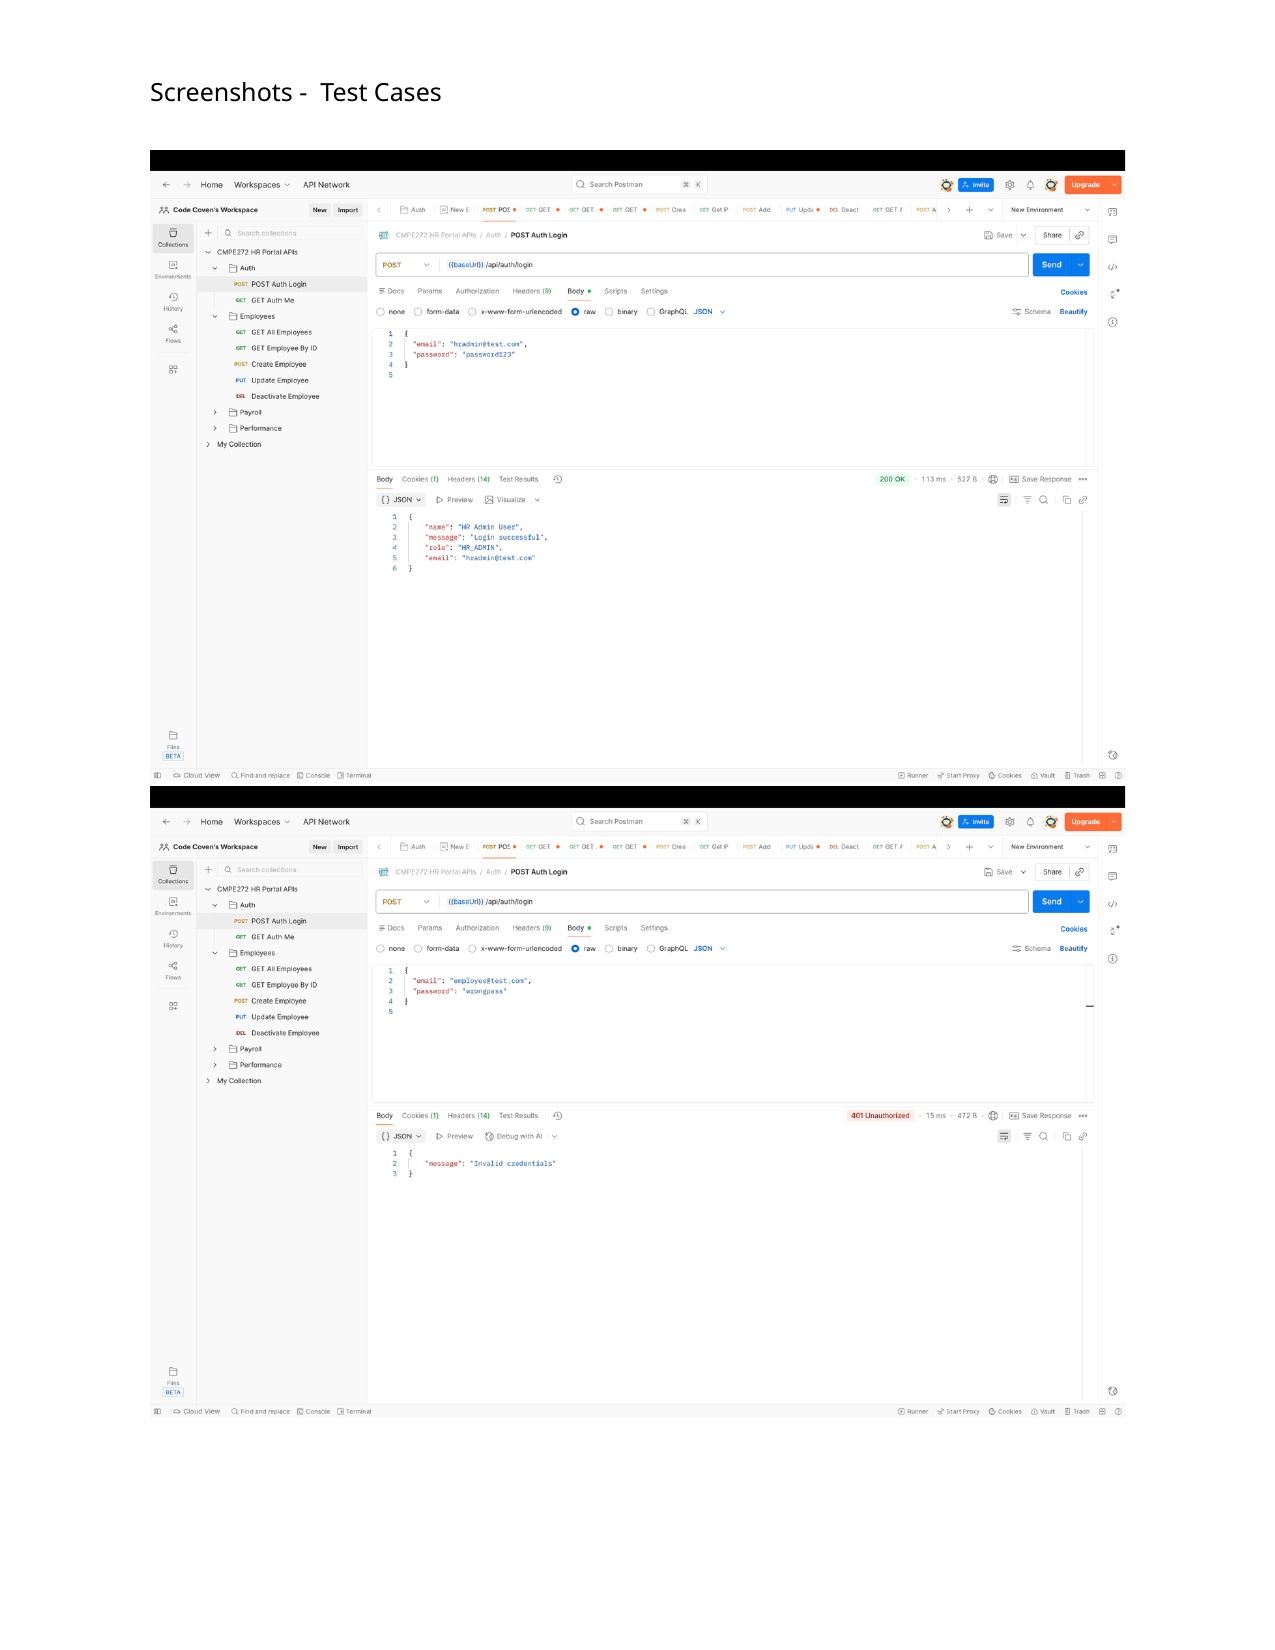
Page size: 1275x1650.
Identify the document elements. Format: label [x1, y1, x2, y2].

picture [150, 786, 1125, 1418]
picture [150, 150, 1125, 782]
